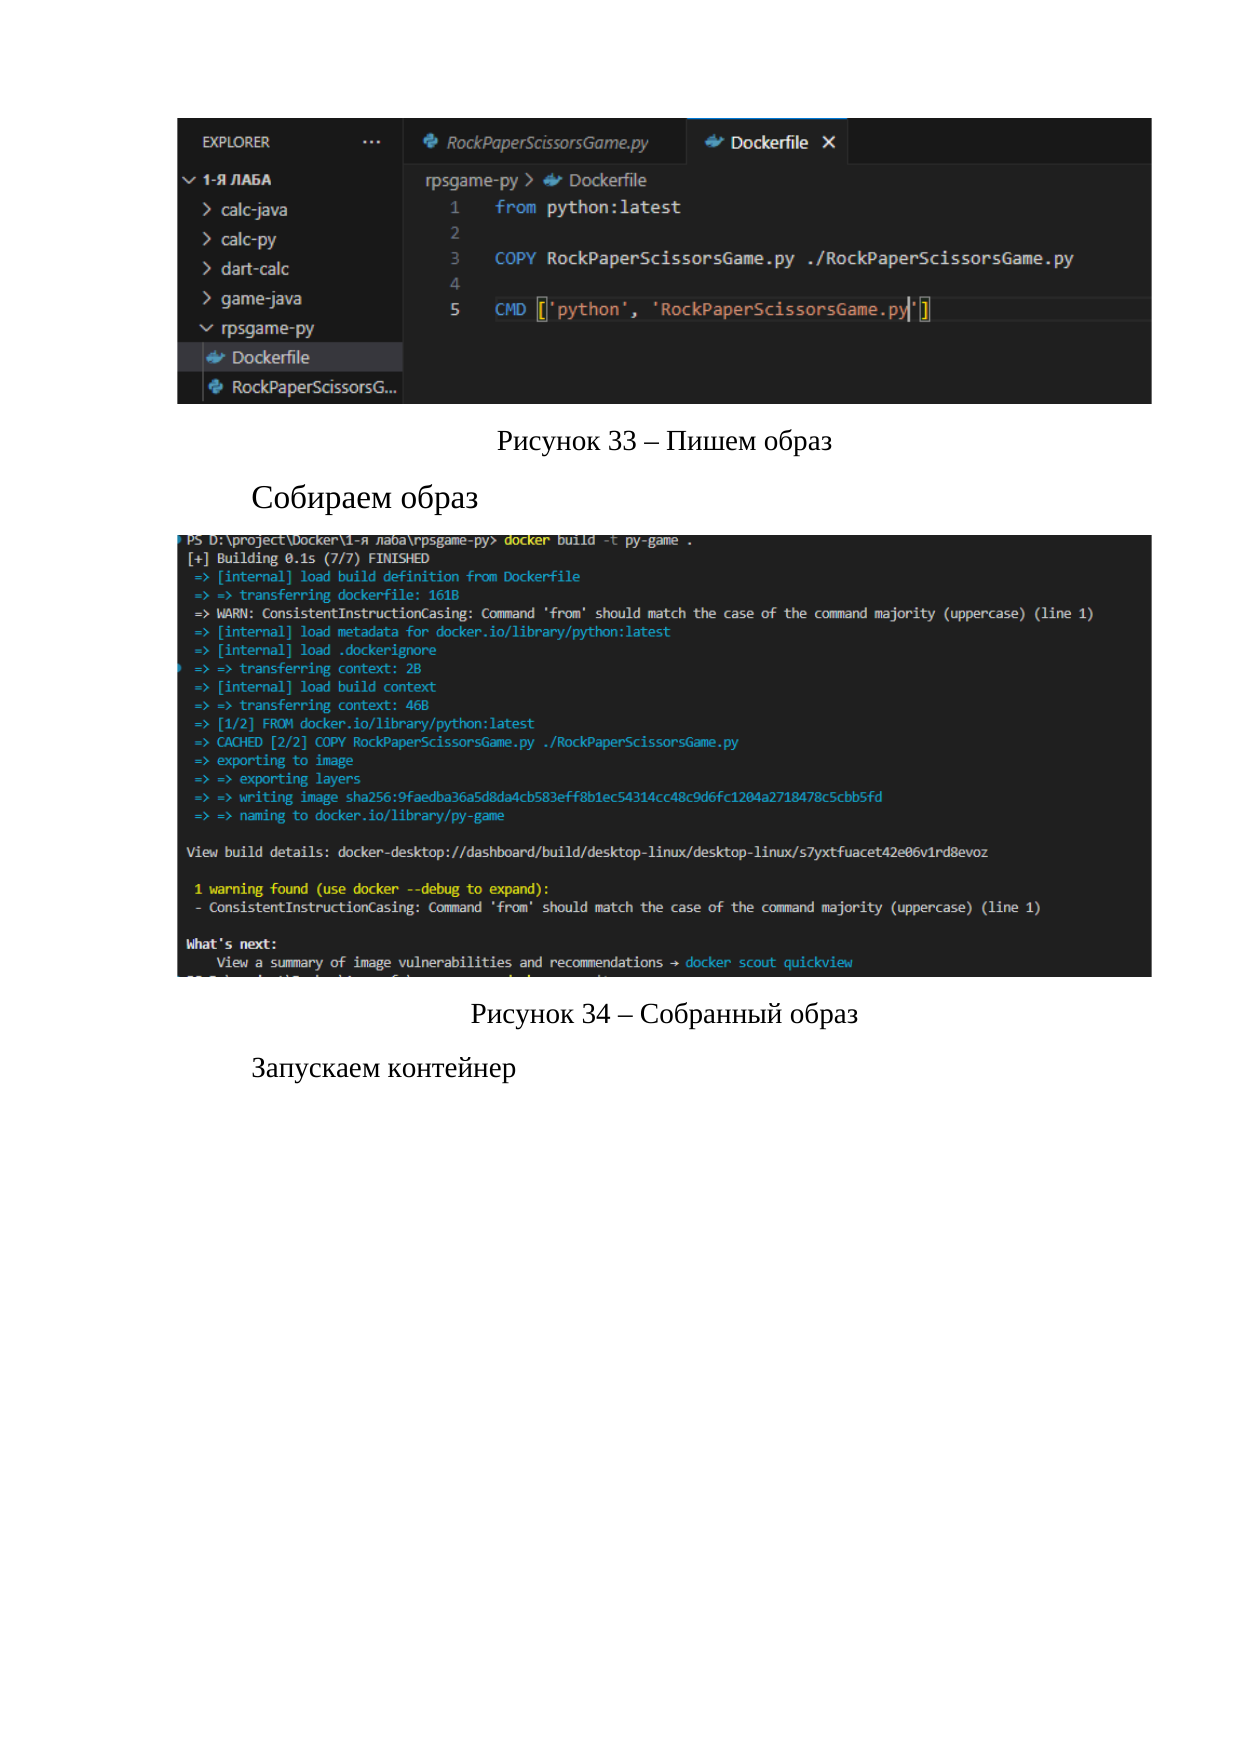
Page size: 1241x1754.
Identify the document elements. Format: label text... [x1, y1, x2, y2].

text Запускаем контейнер [177, 1051, 1152, 1084]
text Рисунок 34 – Собранный образ [177, 996, 1152, 1030]
picture [177, 535, 1152, 977]
text Рисунок 33 – Пишем образ [177, 423, 1152, 457]
picture [177, 118, 1152, 404]
text Собираем образ [251, 478, 1152, 516]
